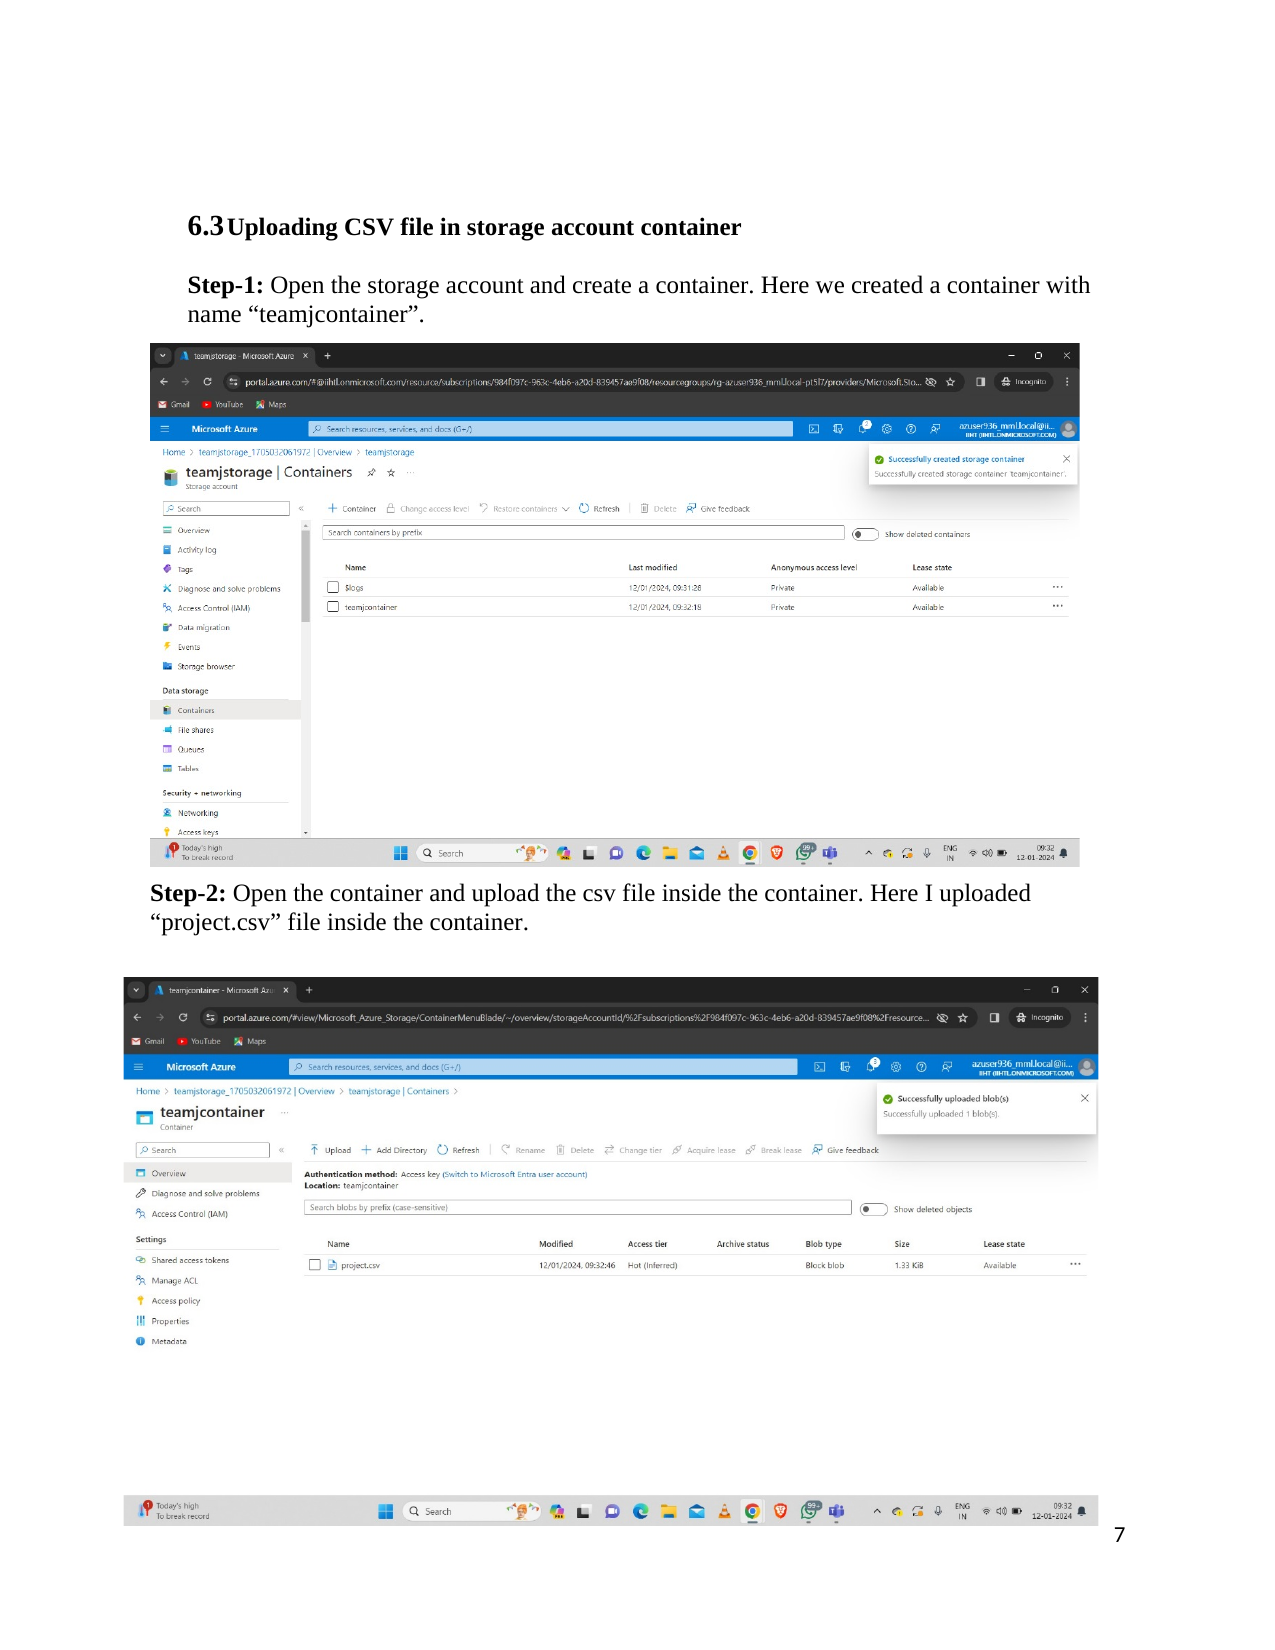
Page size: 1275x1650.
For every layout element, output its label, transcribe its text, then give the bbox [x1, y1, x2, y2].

picture [150, 343, 1080, 867]
picture [123, 977, 1099, 1526]
list Uploading CSV file in storage account container [187, 208, 1125, 241]
text Step-1: Open the storage account and create a container. Here we created a container with name “teamjcontainer”. [187, 271, 1125, 328]
